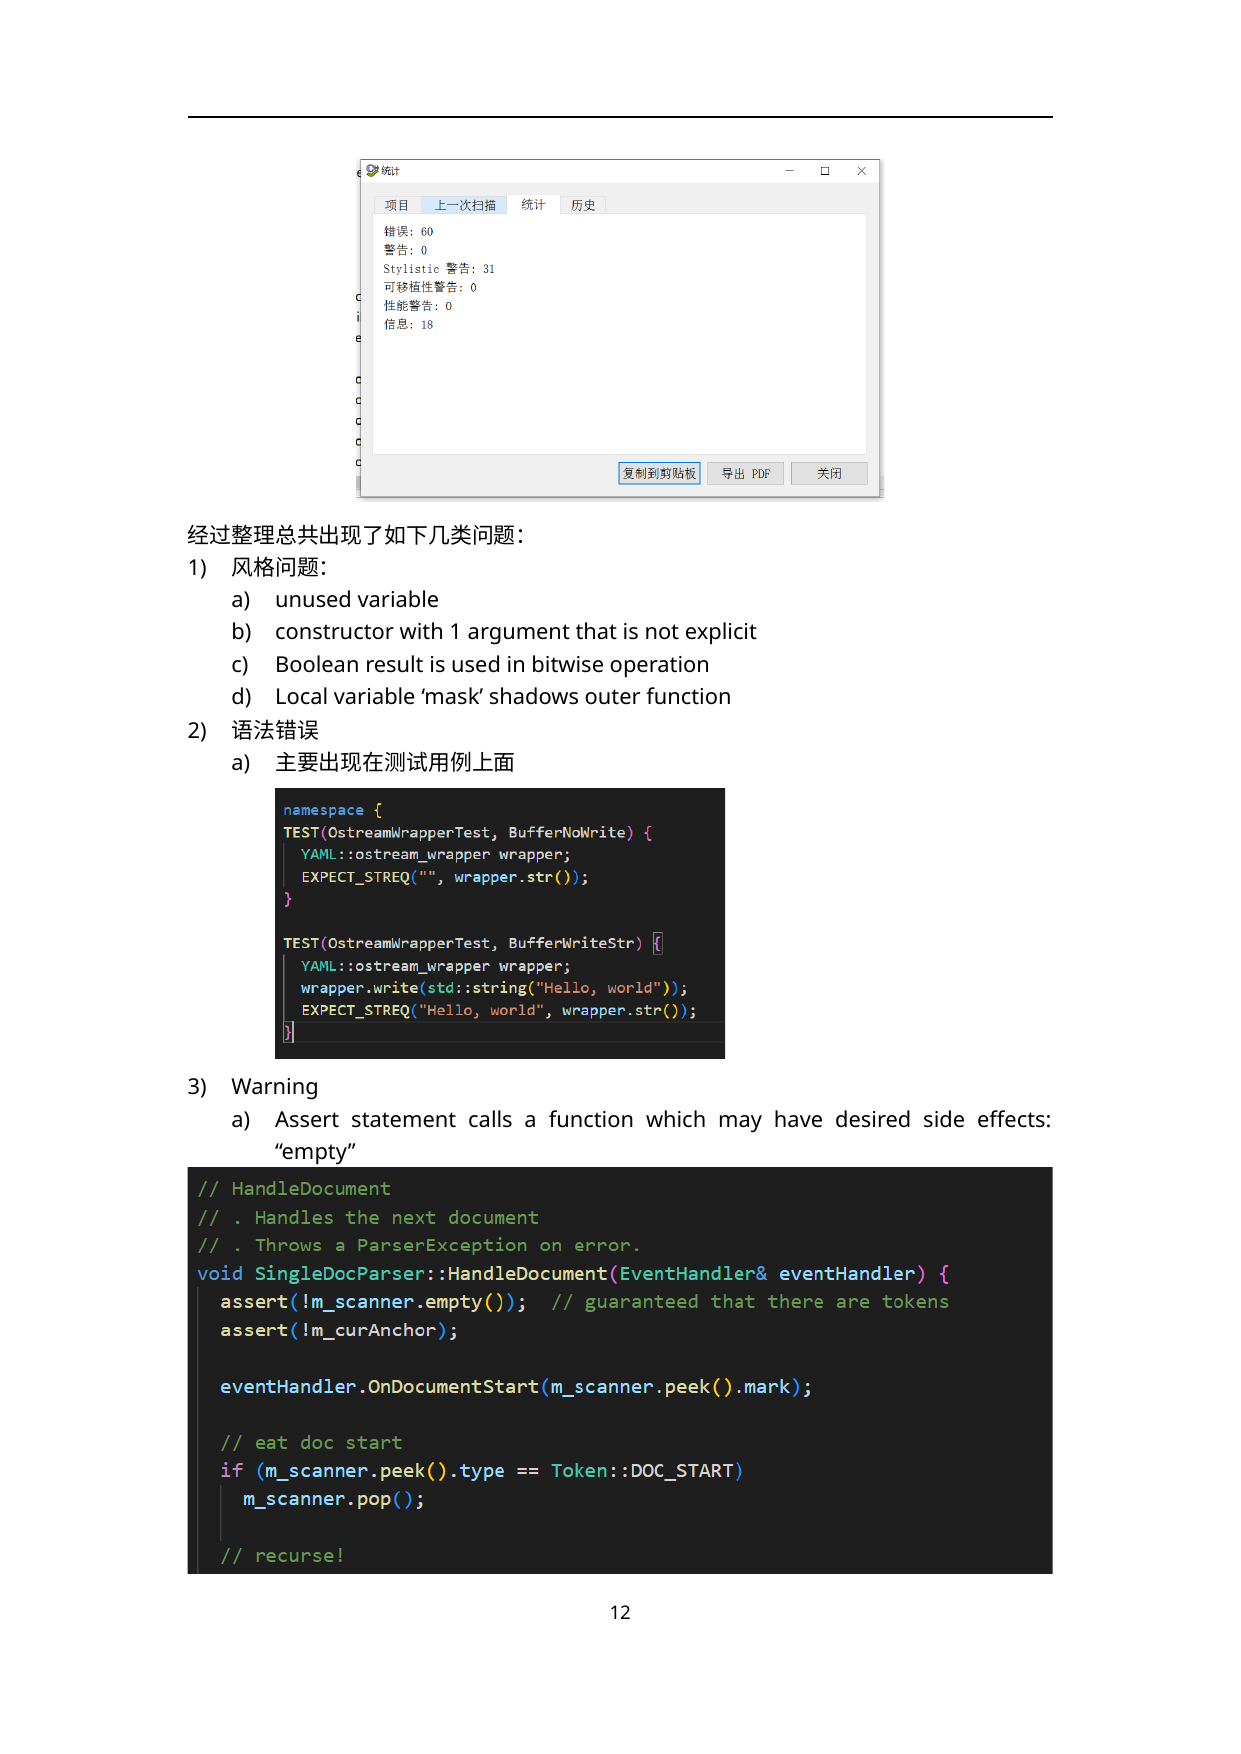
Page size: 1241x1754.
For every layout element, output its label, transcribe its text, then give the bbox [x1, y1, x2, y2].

picture [356, 159, 885, 502]
picture [275, 788, 725, 1059]
list Warning [187, 1070, 1053, 1102]
text 经过整理总共出现了如下几类问题： [187, 517, 1053, 550]
picture [187, 1167, 1053, 1574]
list 语法错误 [187, 712, 1053, 745]
list Boolean result is used in bitwise operation [231, 647, 1053, 680]
list Local variable ‘mask’ shadows outer function [231, 680, 1053, 712]
list Assert statement calls a function which may have desired side effects: “empty” [231, 1102, 1053, 1167]
list constructor with 1 argument that is not explicit [231, 615, 1053, 647]
list unused variable [231, 582, 1053, 615]
list 风格问题： [187, 550, 1053, 582]
